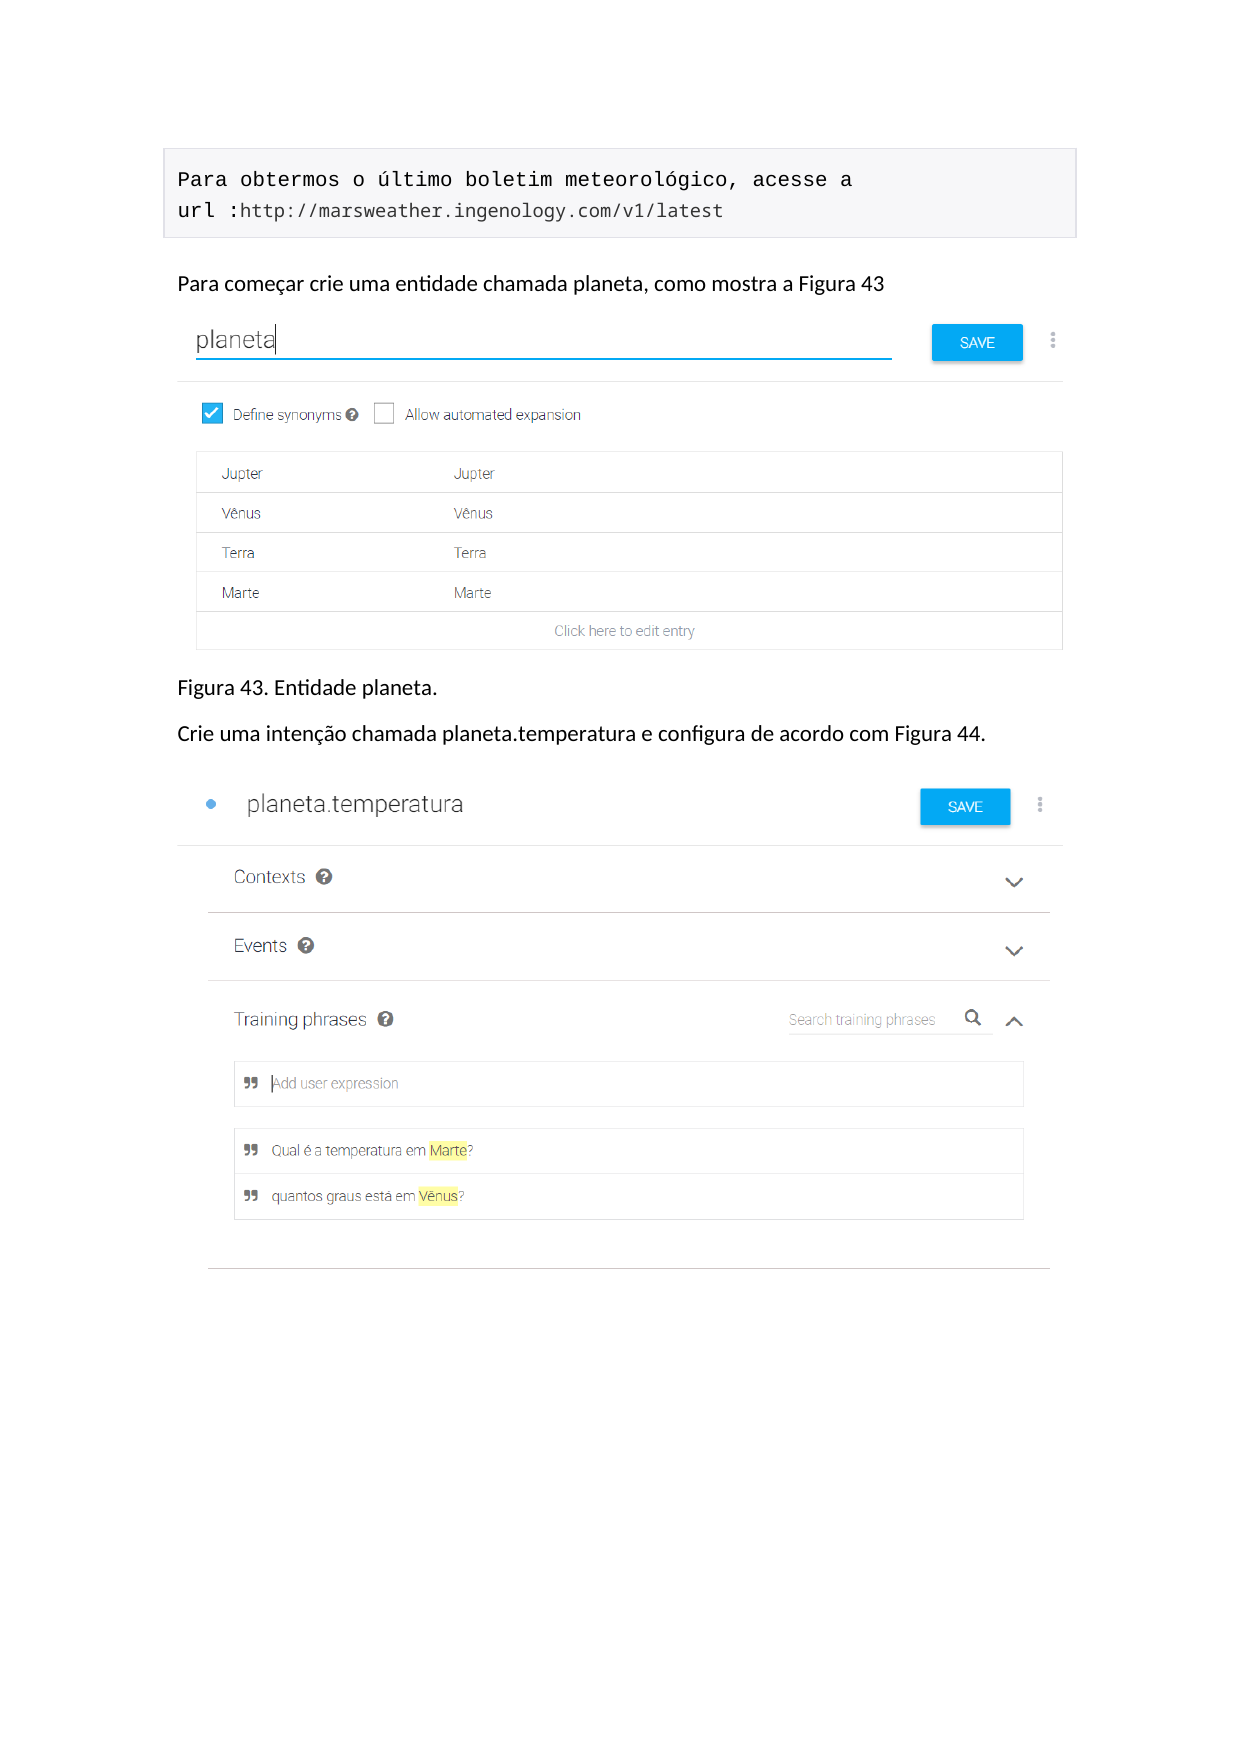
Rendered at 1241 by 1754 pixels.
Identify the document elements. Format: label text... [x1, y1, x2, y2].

text Para obtermos o último boletim meteorológico, acesse a url :http://marsweather.ingenology.com/v1/latest [165, 149, 1075, 237]
picture [177, 766, 1063, 1272]
text Crie uma intenção chamada planeta.temperatura e configura de acordo com Figura 44. [177, 719, 1063, 748]
text Para começar crie uma entidade chamada planeta, como mostra a Figura 43 [177, 269, 1063, 297]
picture [177, 316, 1063, 654]
text Figura 43. Entidade planeta. [177, 673, 1063, 701]
